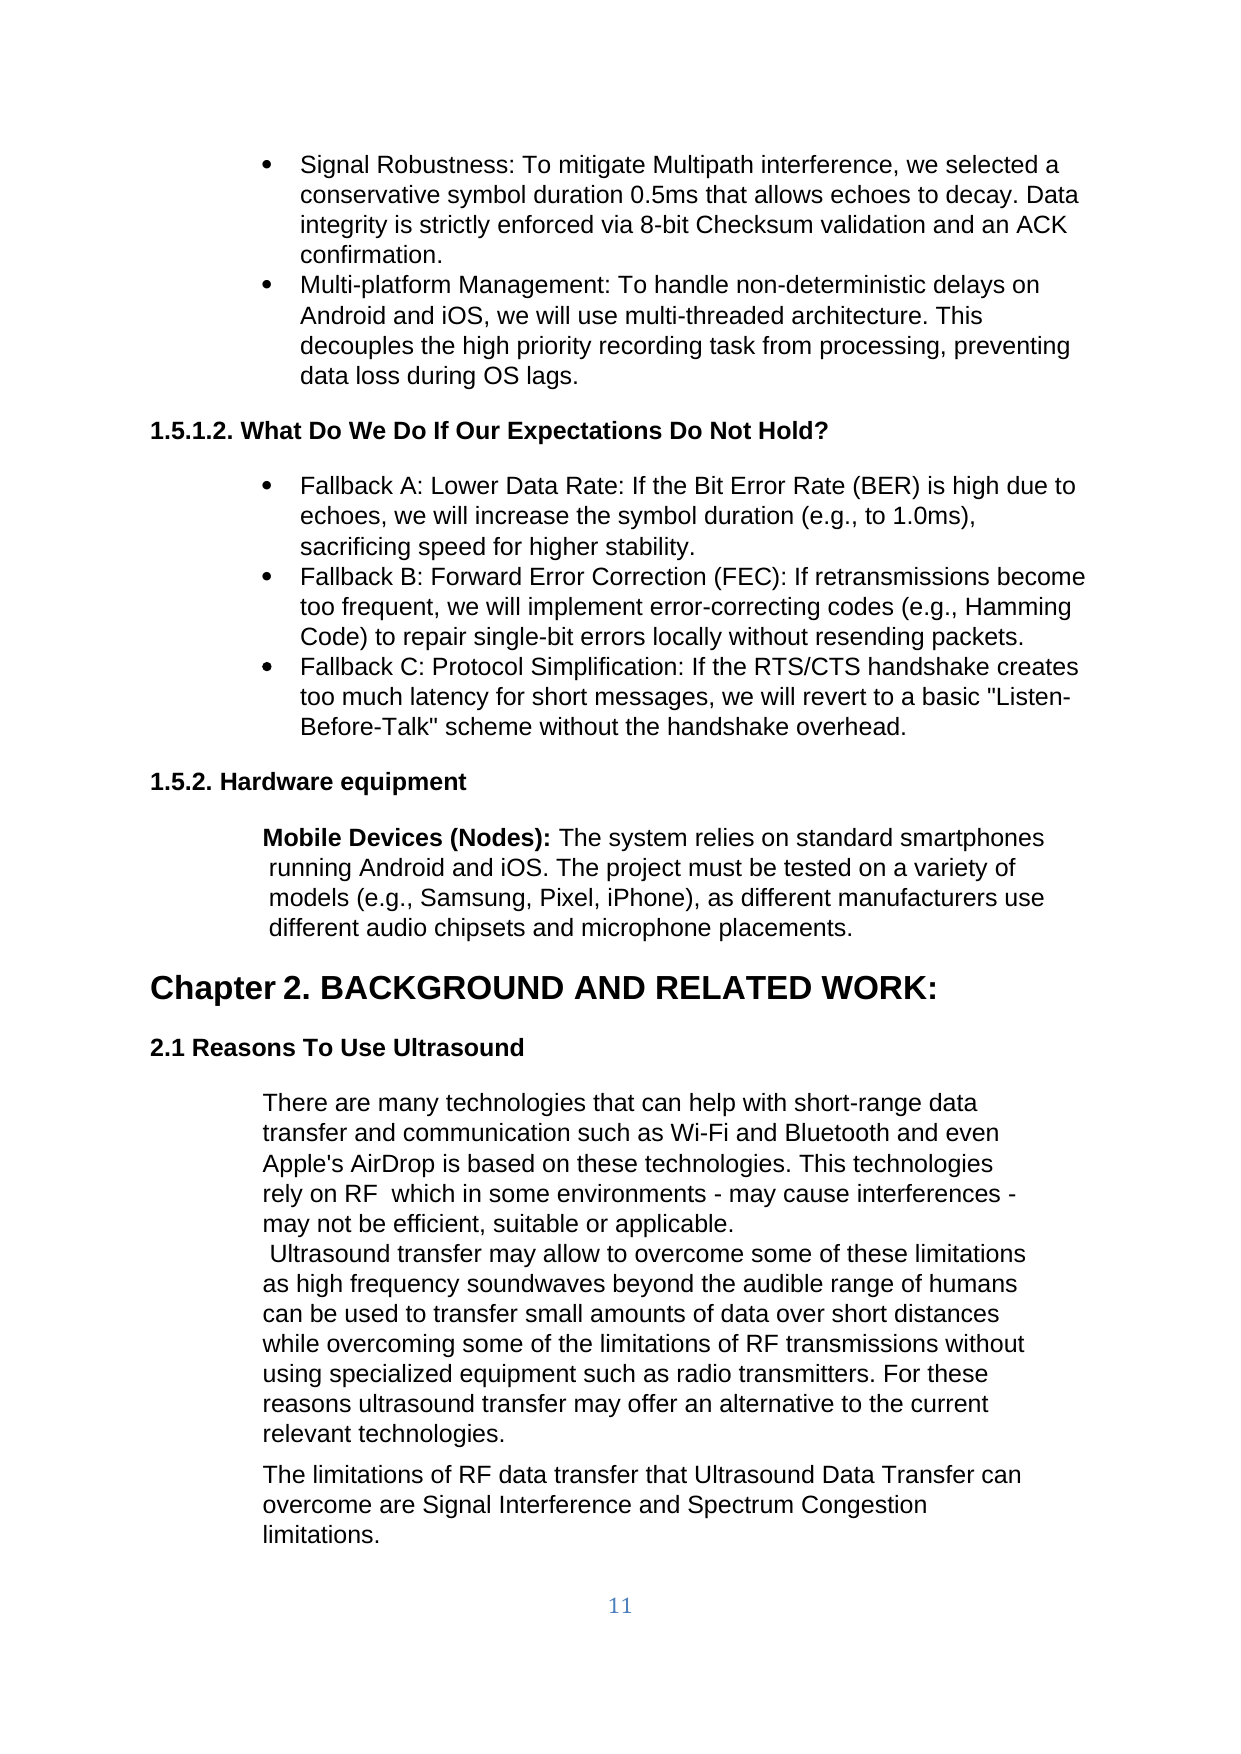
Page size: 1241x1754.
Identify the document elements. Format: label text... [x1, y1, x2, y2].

text Mobile Devices (Nodes): The system relies on standard smartphones running Android and iOS. The project must be tested on a variety of models (e.g., Samsung, Pixel, iPhone), as different manufacturers use different audio chipsets and microphone placements. [262, 822, 1090, 942]
text The limitations of RF data transfer that Ultrasound Data Transfer can overcome are Signal Interference and Spectrum Congestion limitations. [262, 1460, 1030, 1549]
text 2.1 Reasons To Use Ultrasound [150, 1033, 1030, 1062]
list Fallback C: Protocol Simplification: If the RTS/CTS handshake creates too much latency for short messages, we will revert to a basic "Listen-Before-Talk" scheme without the handshake overhead. [262, 652, 1090, 741]
list Fallback B: Forward Error Correction (FEC): If retransmissions become too frequent, we will implement error-correcting codes (e.g., Hamming Code) to repair single-bit errors locally without resending packets. [262, 562, 1090, 651]
list Fallback A: Lower Data Rate: If the Bit Error Rate (BER) is high due to echoes, we will increase the symbol duration (e.g., to 1.0ms), sacrificing speed for higher stability. [262, 471, 1090, 560]
text There are many technologies that can help with short-range data transfer and communication such as Wi-Fi and Bluetooth and even Apple's AirDrop is based on these technologies. This technologies rely on RF which in some environments - may cause interferences - may not be efficient, suitable or applicable. Ultrasound transfer may allow to overcome some of these limitations as high frequency soundwaves beyond the audible range of humans can be used to transfer small amounts of data over short distances while overcoming some of the limitations of RF transmissions without using specialized equipment such as radio transmitters. For these reasons ultrasound transfer may offer an alternative to the current relevant technologies. [262, 1088, 1030, 1448]
text Chapter 2. BACKGROUND AND RELATED WORK: [150, 968, 1030, 1006]
list Multi-platform Management: To handle non-deterministic delays on Android and iOS, we will use multi-threaded architecture. This decouples the high priority recording task from processing, preventing data loss during OS lags. [262, 271, 1090, 390]
text 1.5.2. Hardware equipment [150, 767, 1090, 796]
list Signal Robustness: To mitigate Multipath interference, we selected a conservative symbol duration 0.5ms that allows echoes to decay. Data integrity is strictly enforced via 8-bit Checksum validation and an ACK confirmation. [262, 150, 1090, 269]
text 1.5.1.2. What Do We Do If Our Expectations Do Not Hold? [150, 416, 1090, 445]
